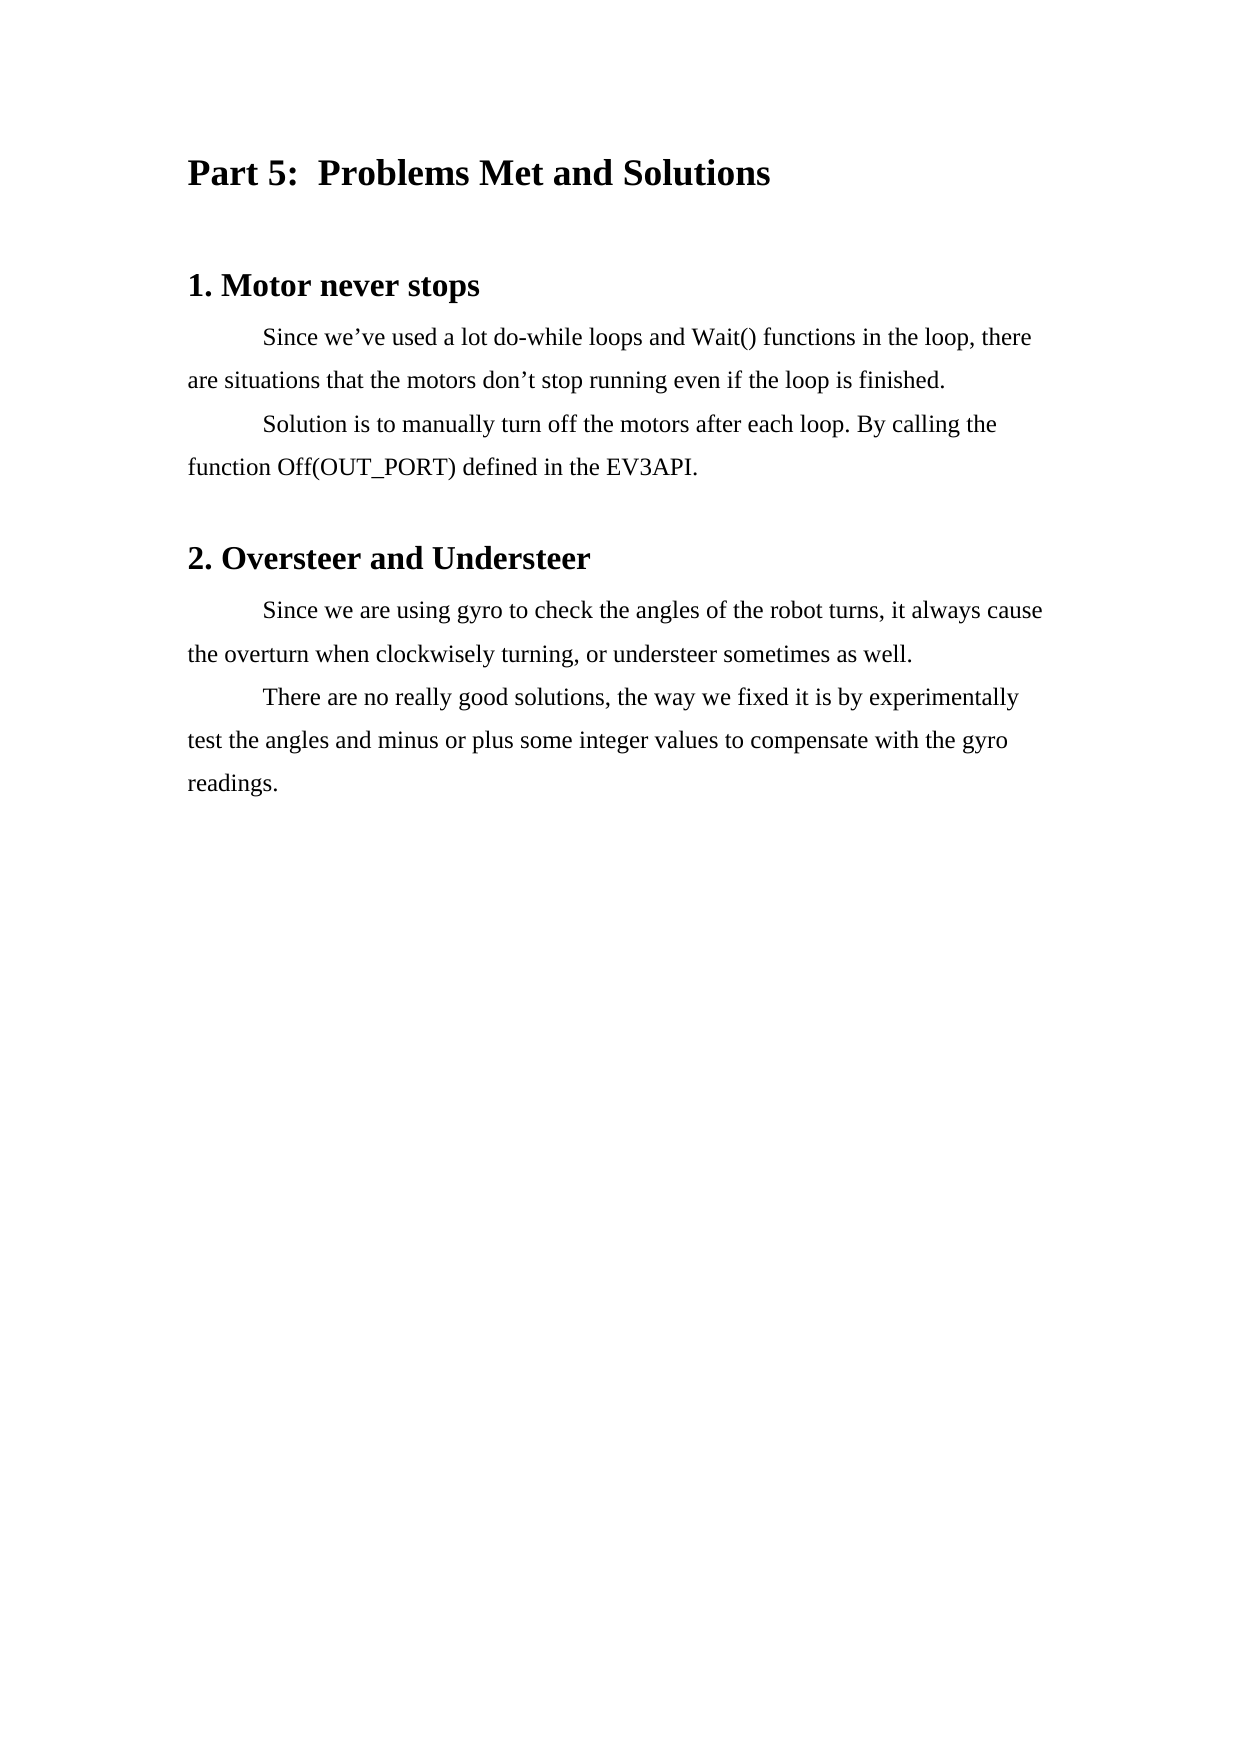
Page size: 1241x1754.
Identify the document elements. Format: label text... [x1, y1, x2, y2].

list Solution is to manually turn off the motors after each loop. By calling the function Off(OUT_PORT) defined in the EV3API. [187, 409, 1053, 481]
list Since we are using gyro to check the angles of the robot turns, it always cause the overturn when clockwisely turning, or understeer sometimes as well. [187, 596, 1053, 667]
list Oversteer and Understeer [187, 538, 1053, 576]
list Since we’ve used a lot do-while loops and Wait() functions in the loop, there are situations that the motors don’t stop running even if the loop is finished. [187, 322, 1053, 394]
text Part 5: Problems Met and Solutions [187, 150, 1053, 193]
list Motor never stops [187, 265, 1053, 303]
list There are no really good solutions, the way we fixed it is by experimentally test the angles and minus or plus some integer values to compensate with the gyro readings. [187, 682, 1053, 797]
